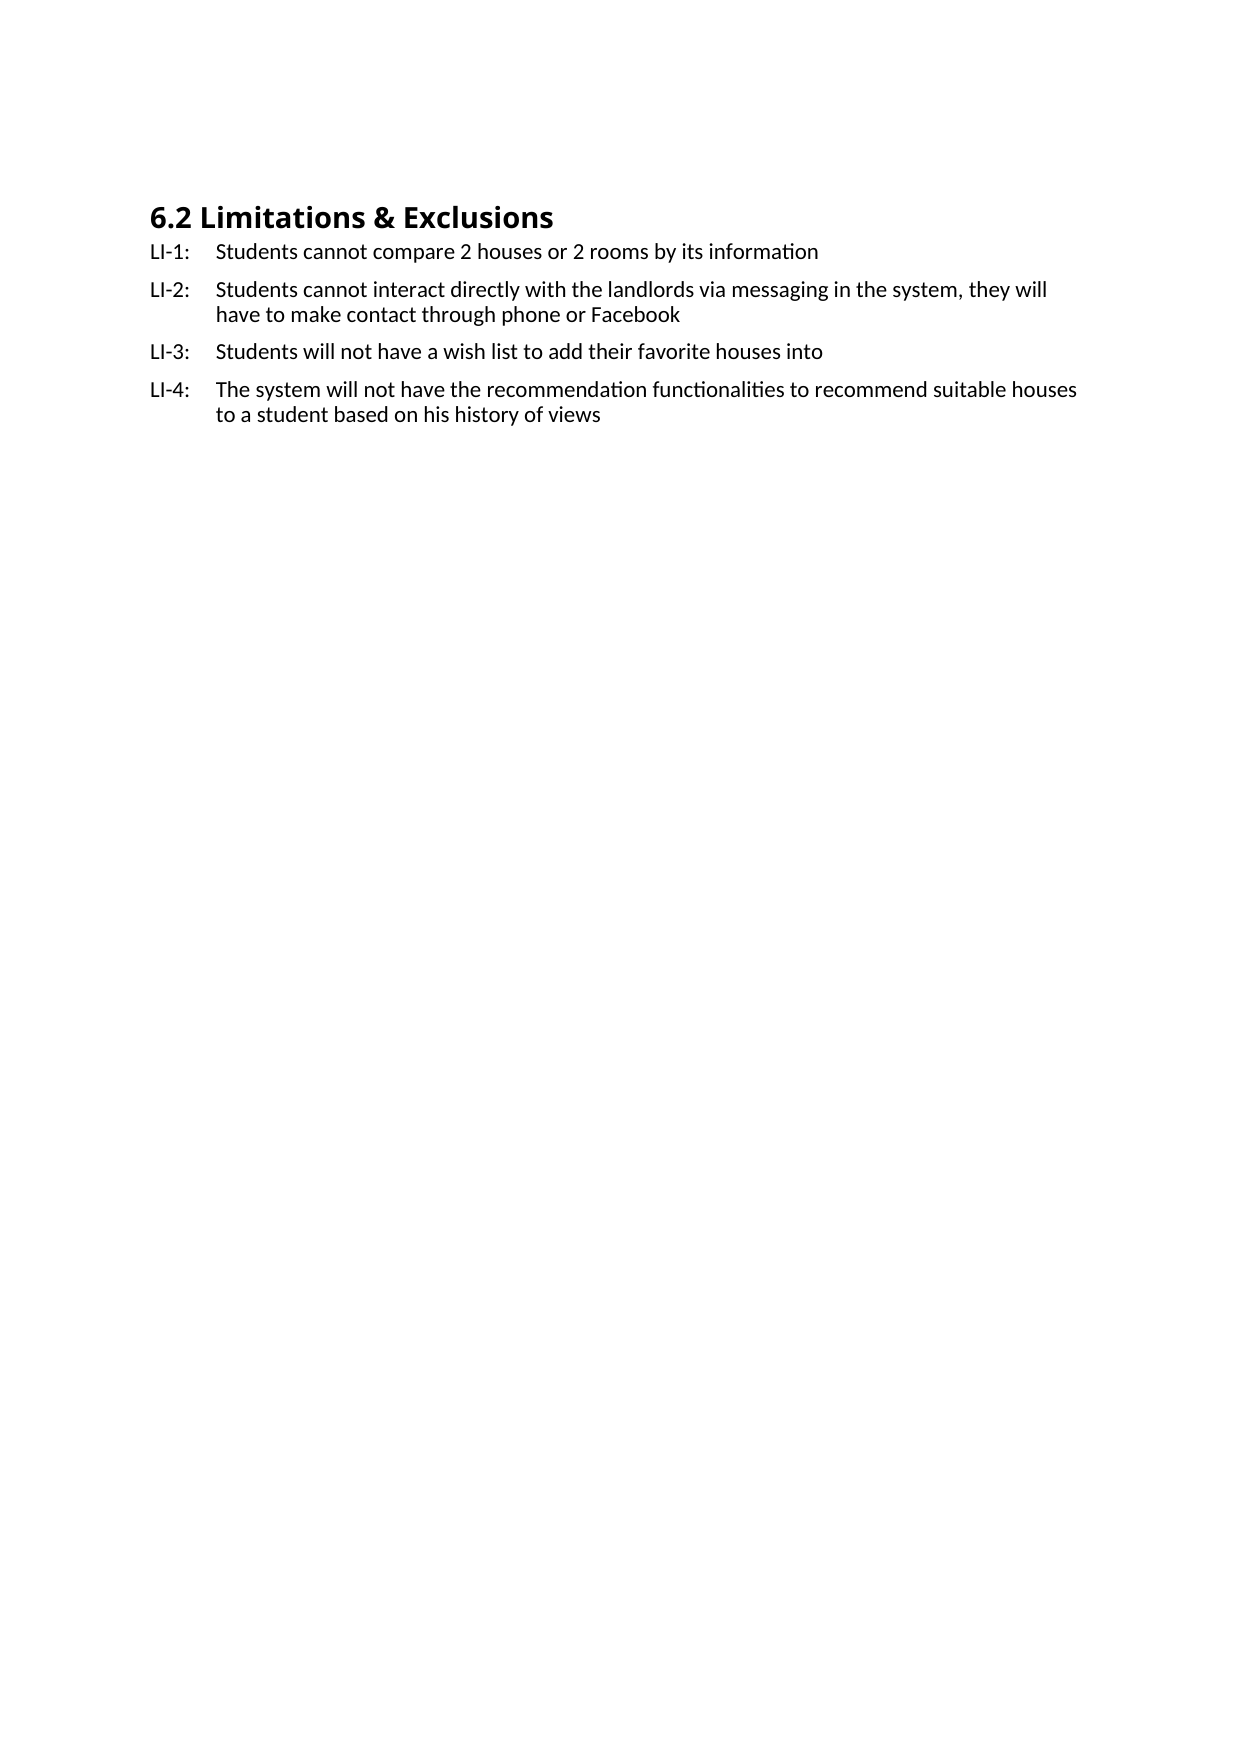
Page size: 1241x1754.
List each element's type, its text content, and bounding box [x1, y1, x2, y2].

subtitle 6.2 Limitations & Exclusions [150, 197, 1093, 237]
list LI-3: Students will not have a wish list to add their favorite houses into [150, 340, 1093, 365]
list LI-1: Students cannot compare 2 houses or 2 rooms by its information [150, 240, 1093, 265]
list LI-2: Students cannot interact directly with the landlords via messaging in the system, they will have to make contact through phone or Facebook [150, 277, 1093, 327]
list LI-4: The system will not have the recommendation functionalities to recommend suitable houses to a student based on his history of views [150, 377, 1093, 427]
